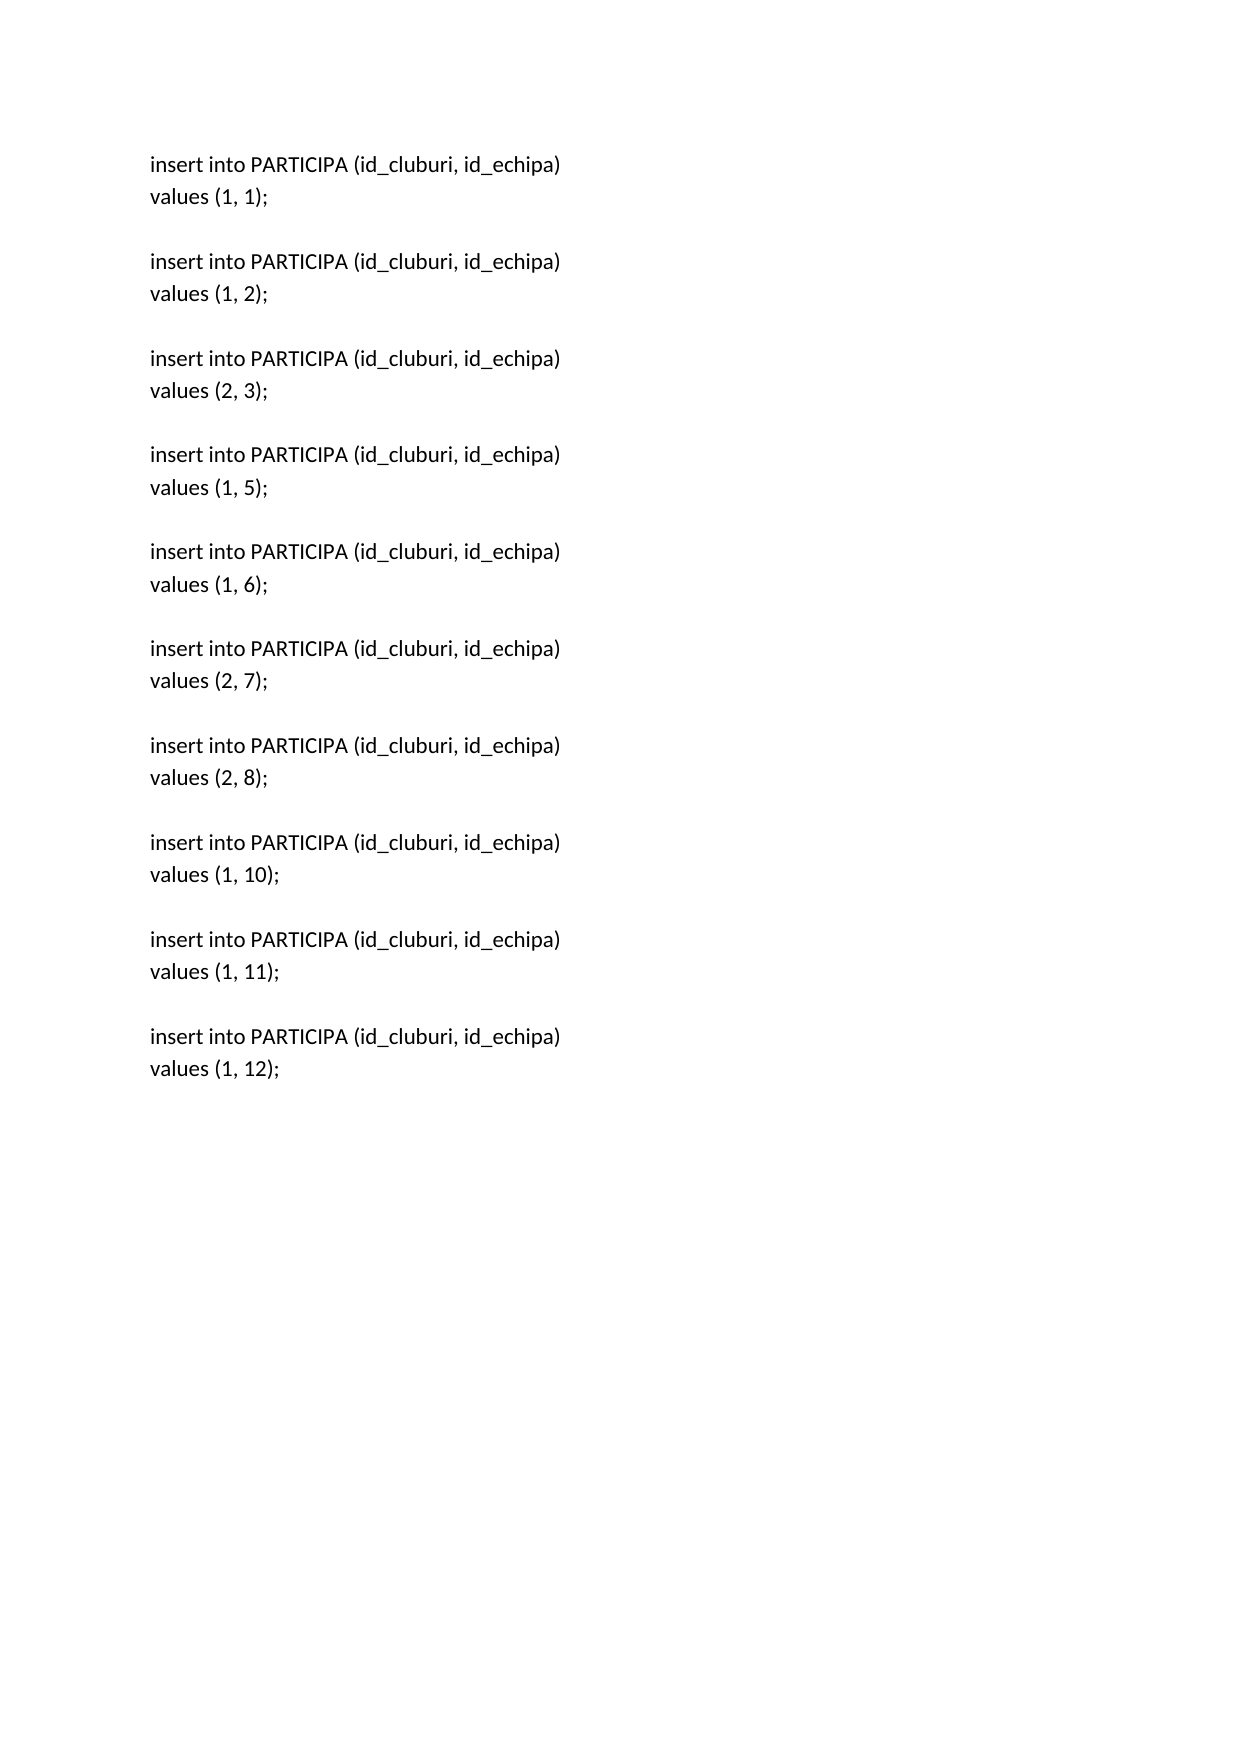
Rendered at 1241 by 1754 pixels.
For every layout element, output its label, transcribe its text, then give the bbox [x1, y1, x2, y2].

text values (1, 10); [150, 860, 1090, 888]
text insert into PARTICIPA (id_cluburi, id_echipa) [150, 731, 1090, 759]
text insert into PARTICIPA (id_cluburi, id_echipa) [150, 1022, 1090, 1050]
text insert into PARTICIPA (id_cluburi, id_echipa) [150, 441, 1090, 469]
text values (1, 11); [150, 957, 1090, 985]
text insert into PARTICIPA (id_cluburi, id_echipa) [150, 828, 1090, 856]
text values (1, 2); [150, 279, 1090, 307]
text insert into PARTICIPA (id_cluburi, id_echipa) [150, 247, 1090, 275]
text values (1, 1); [150, 182, 1090, 210]
text values (1, 12); [150, 1054, 1090, 1082]
text values (2, 7); [150, 667, 1090, 695]
text insert into PARTICIPA (id_cluburi, id_echipa) [150, 634, 1090, 662]
text values (1, 6); [150, 570, 1090, 598]
text values (2, 3); [150, 376, 1090, 404]
text insert into PARTICIPA (id_cluburi, id_echipa) [150, 537, 1090, 566]
text values (1, 5); [150, 473, 1090, 501]
text insert into PARTICIPA (id_cluburi, id_echipa) [150, 344, 1090, 372]
text insert into PARTICIPA (id_cluburi, id_echipa) [150, 150, 1090, 178]
text insert into PARTICIPA (id_cluburi, id_echipa) [150, 925, 1090, 953]
text values (2, 8); [150, 763, 1090, 792]
